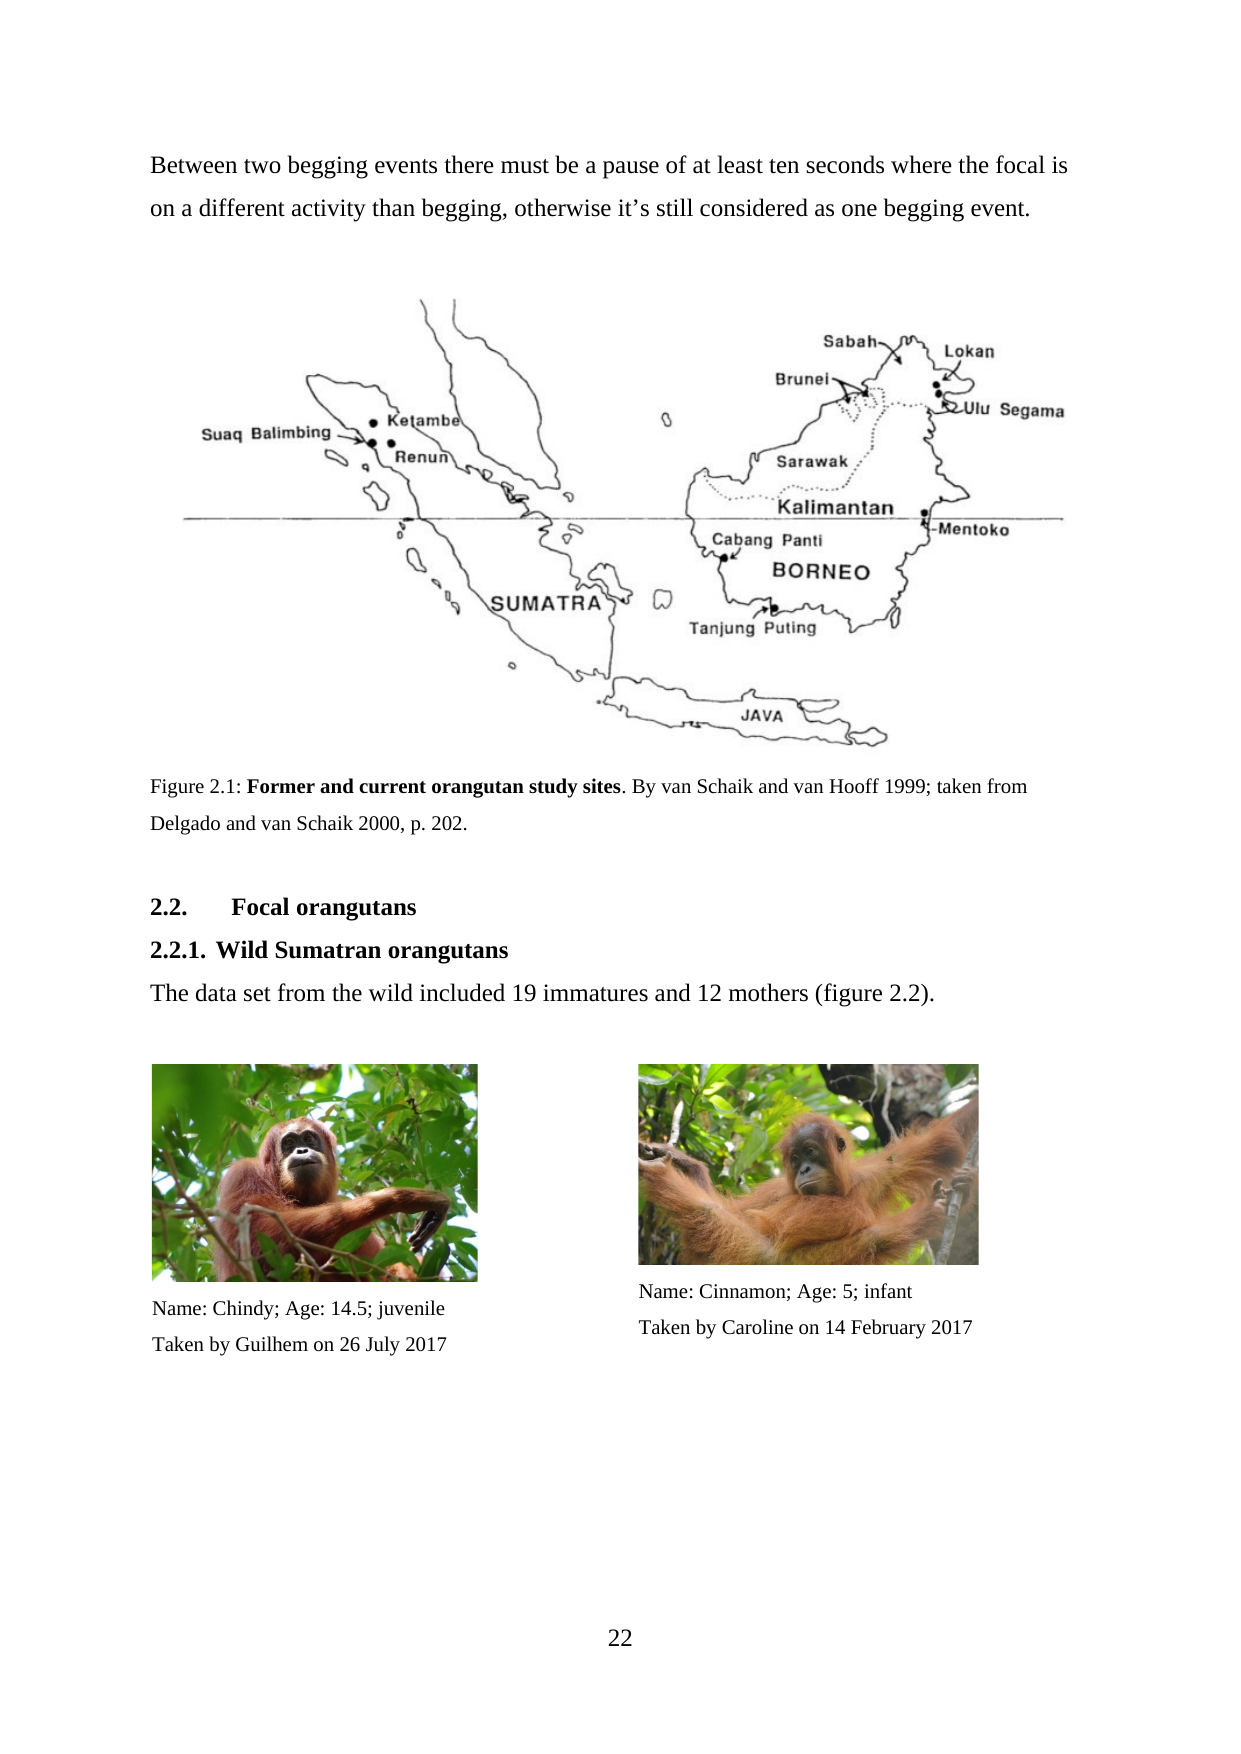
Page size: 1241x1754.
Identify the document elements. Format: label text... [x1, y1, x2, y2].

table_header Name: Cinnamon; Age: 5; infant Taken by Caroline on 14 February 2017 [627, 1065, 1100, 1371]
picture [173, 279, 1067, 760]
text Figure 2.1: Former and current orangutan study sites. By van Schaik and van Hooff 1999; taken from Delgado and van Schaik 2000, p. 202. [150, 774, 1090, 878]
picture [638, 1064, 979, 1265]
text The data set from the wild included 19 immatures and 12 mothers (figure 2.2). [150, 978, 1090, 1007]
table_header Name: Chindy; Age: 14.5; juvenile Taken by Guilhem on 26 July 2017 [141, 1065, 627, 1371]
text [150, 150, 1090, 222]
text Focal orangutans [150, 892, 1090, 921]
text Wild Sumatran orangutans [150, 935, 1090, 964]
picture [151, 1064, 478, 1282]
